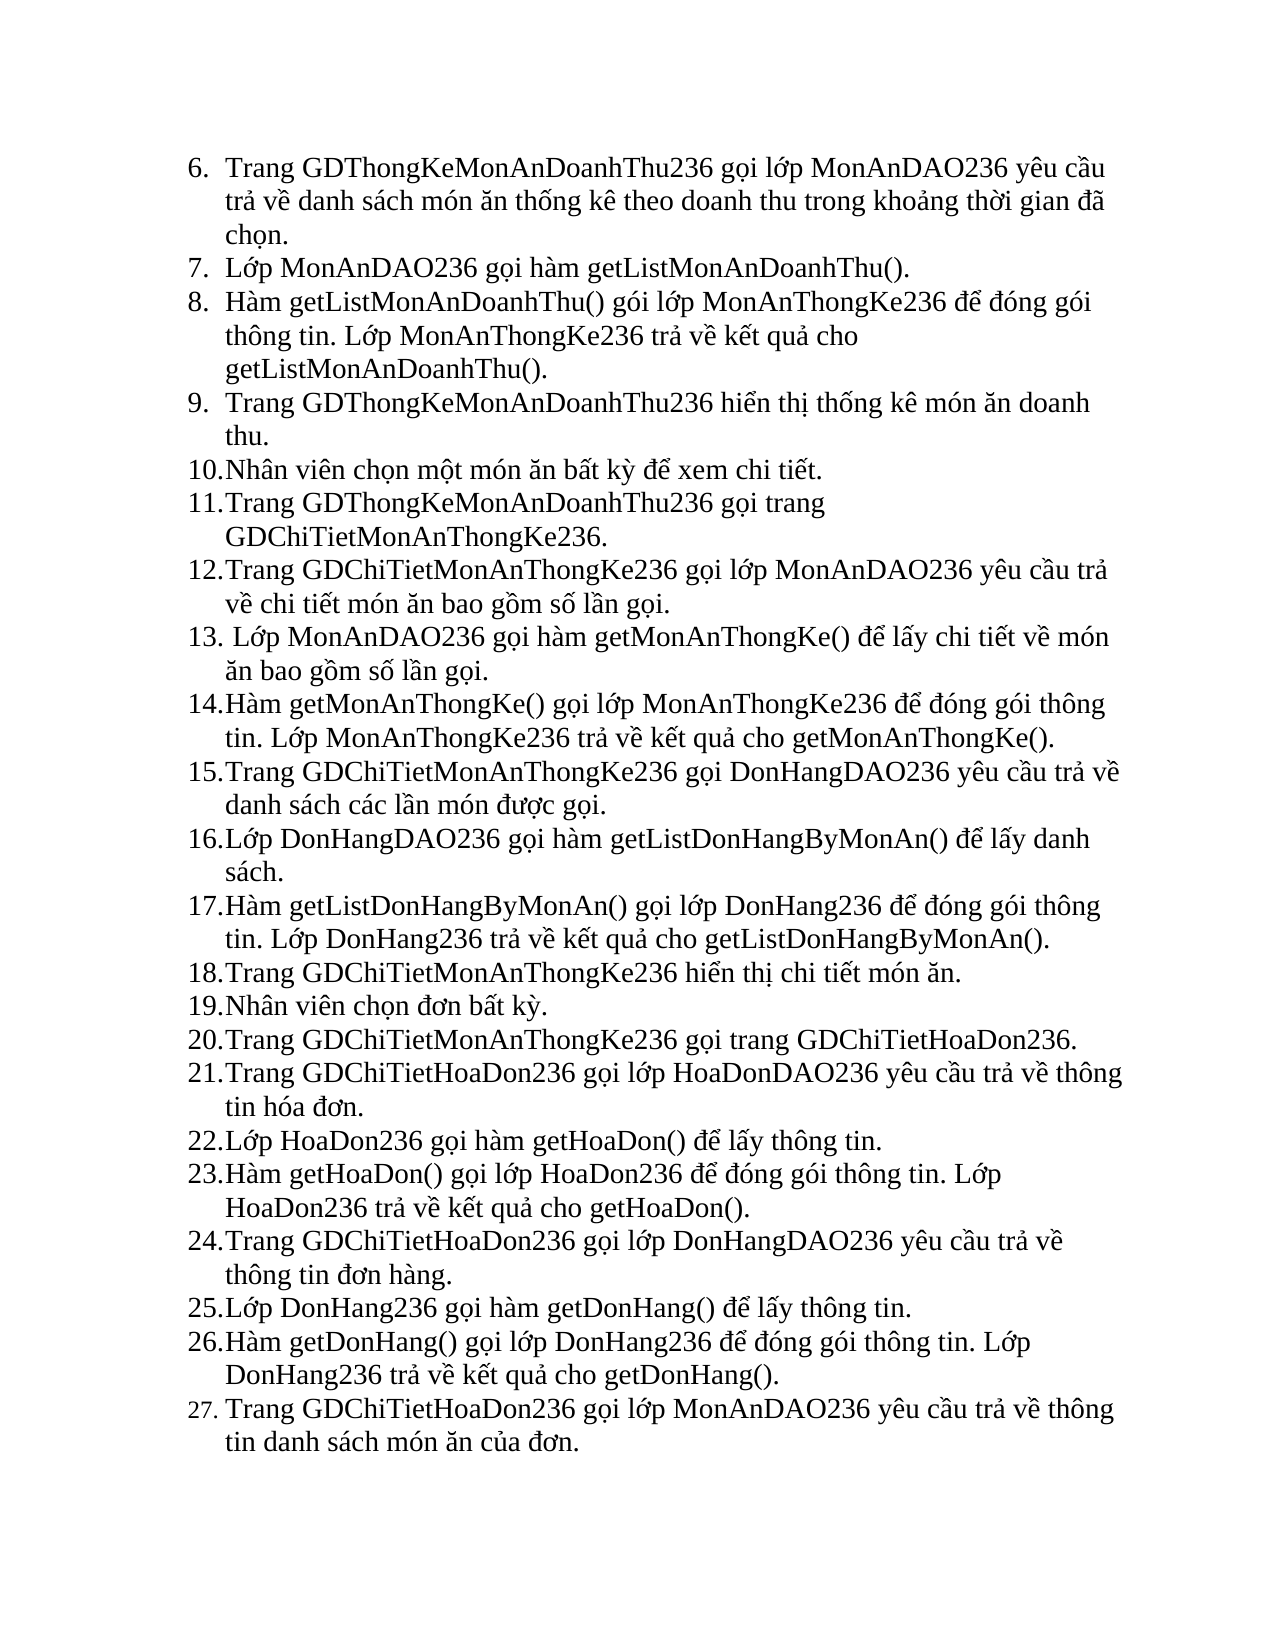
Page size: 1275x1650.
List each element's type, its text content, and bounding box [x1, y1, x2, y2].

list Trang GDChiTietMonAnThongKe236 hiển thị chi tiết món ăn. [187, 1209, 1125, 1243]
list Lớp MonAnDAO236 gọi hàm getListMonAnDoanhThu(). [187, 505, 1125, 538]
list Hàm getListMonAnDoanhThu() gói lớp MonAnThongKe236 để đóng gói thông tin. Lớp MonAnThongKe236 trả về kết quả cho getListMonAnDoanhThu(). [187, 538, 1125, 639]
list Nhân viên chọn thời gian bắt đầu và kết thúc thống kê. [187, 371, 1125, 404]
list Nhân viên chọn một món ăn bất kỳ để xem chi tiết. [187, 706, 1125, 739]
list Trang GDThongKeMonAnDoanhThu236 gọi lớp MonAnDAO236 yêu cầu trả về danh sách món ăn thống kê theo doanh thu trong khoảng thời gian đã chọn. [187, 404, 1125, 505]
list Lớp DonHangDAO236 gọi hàm getListDonHangByMonAn() để lấy danh sách. [187, 1075, 1125, 1142]
list Hàm getMonAnThongKe() gọi lớp MonAnThongKe236 để đóng gói thông tin. Lớp MonAnThongKe236 trả về kết quả cho getMonAnThongKe(). [187, 941, 1125, 1008]
list Tại giao diện chính của nhân viên, sau khi đăng nhập, nhân viên click chọn chức năng xem báo cáo. [187, 203, 1125, 270]
list Trang GDBaoCao236 gọi trang GDThongKeMonAnDoanhThu236. [187, 337, 1125, 371]
list Trang GDChiTietHoaDon236 gọi lớp HoaDonDAO236 yêu cầu trả về thông tin hóa đơn. [187, 1310, 1125, 1377]
list Nhân viên chọn đơn bất kỳ. [187, 1243, 1125, 1276]
list Hàm getListDonHangByMonAn() gọi lớp DonHang236 để đóng gói thông tin. Lớp DonHang236 trả về kết quả cho getListDonHangByMonAn(). [187, 1142, 1125, 1209]
list Trang GDTrangChu236 gọi trang GDBaoCao236. [187, 270, 1125, 303]
list Trang GDChiTietMonAnThongKe236 gọi DonHangDAO236 yêu cầu trả về danh sách các lần món được gọi. [187, 1008, 1125, 1075]
text b. Modul thống kê món ăn doanh thu [150, 150, 1125, 183]
list Trang GDThongKeMonAnDoanhThu236 gọi trang GDChiTietMonAnThongKe236. [187, 739, 1125, 807]
list Lớp HoaDon236 gọi hàm getHoaDon() để lấy thông tin. [187, 1377, 1125, 1410]
list Trang GDChiTietMonAnThongKe236 gọi lớp MonAnDAO236 yêu cầu trả về chi tiết món ăn bao gồm số lần gọi. [187, 807, 1125, 874]
list Lớp MonAnDAO236 gọi hàm getMonAnThongKe() để lấy chi tiết về món ăn bao gồm số lần gọi. [187, 874, 1125, 941]
list Trang GDThongKeMonAnDoanhThu236 hiển thị thống kê món ăn doanh thu. [187, 639, 1125, 706]
list Trang GDChiTietMonAnThongKe236 gọi trang GDChiTietHoaDon236. [187, 1276, 1125, 1310]
list Nhân viên chọn Thống kê món ăn doanh thu. [187, 303, 1125, 337]
list Hàm getHoaDon() gọi lớp HoaDon236 để đóng gói thông tin. Lớp HoaDon236 trả về kết quả cho getHoaDon(). [187, 1410, 1125, 1477]
